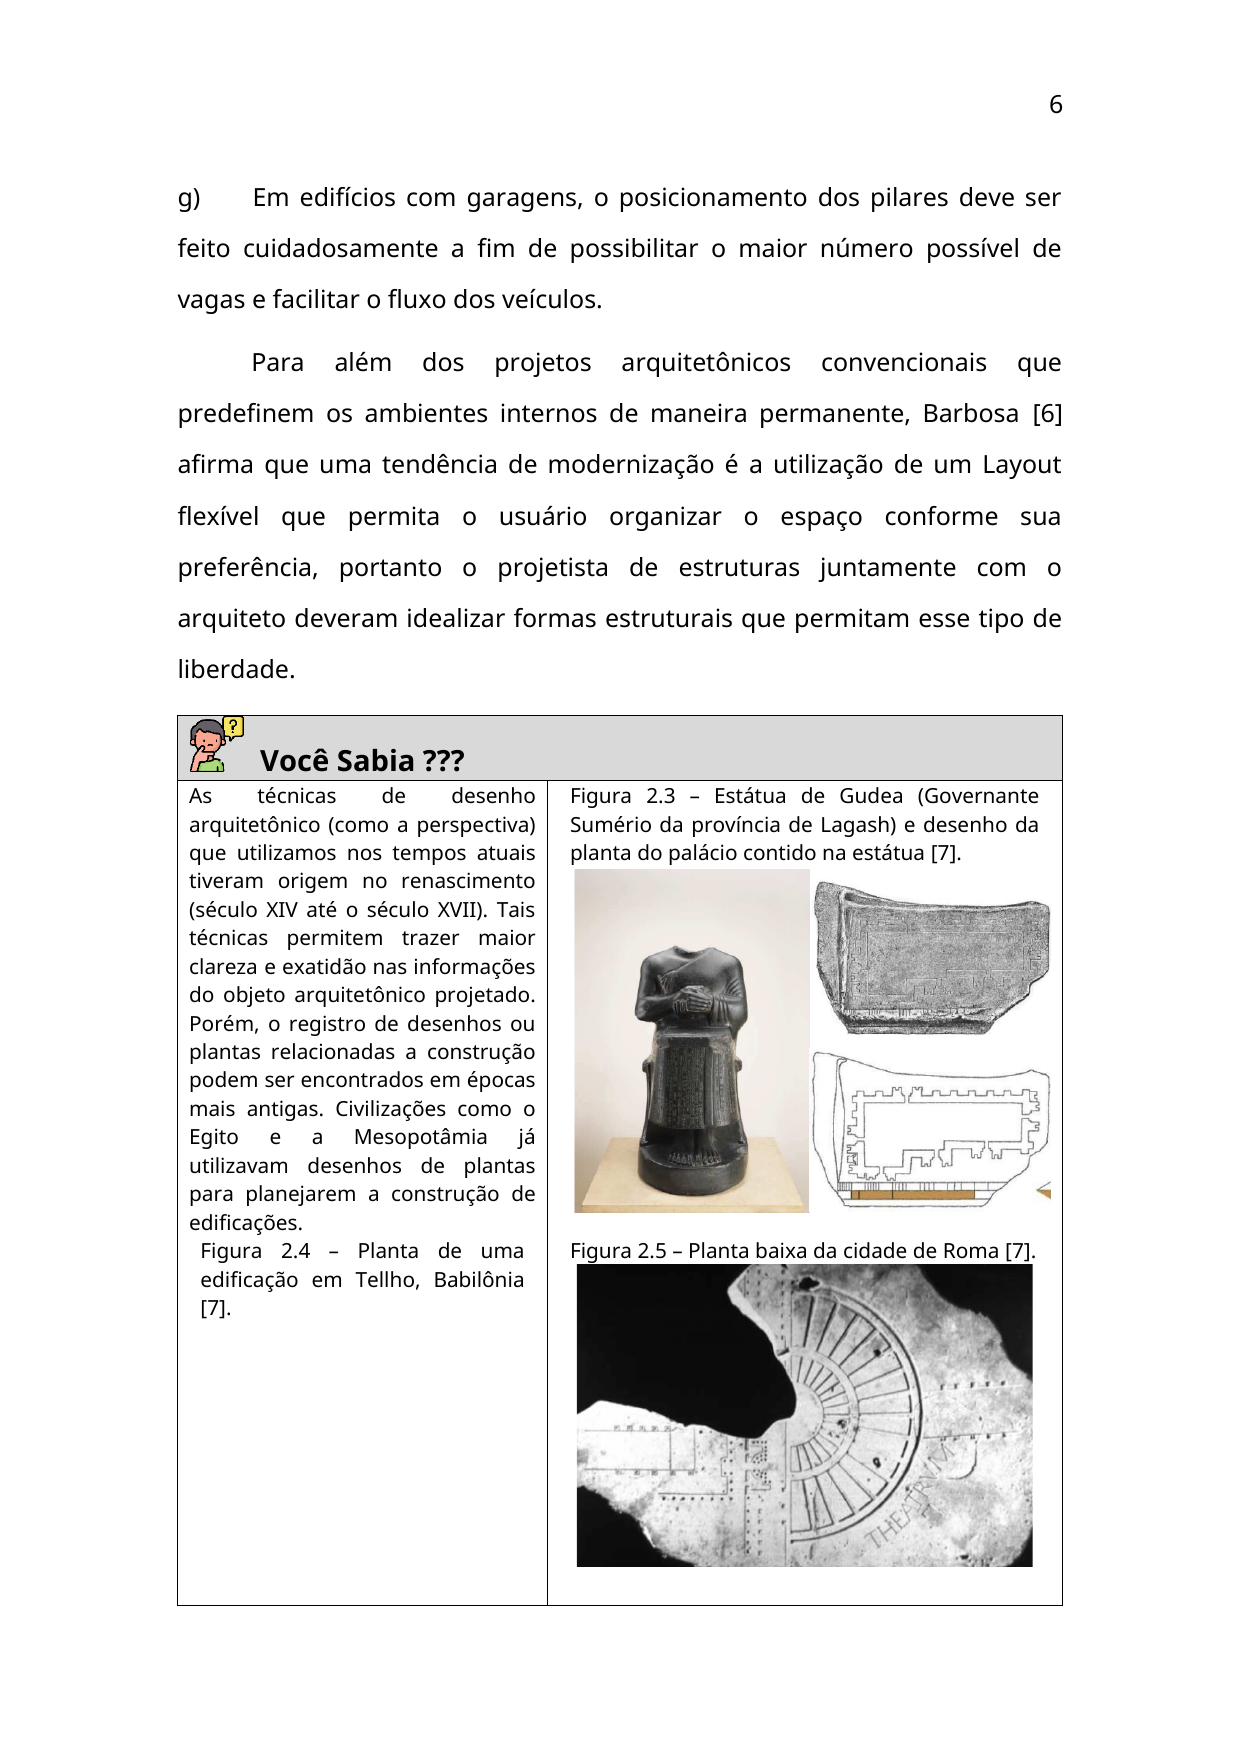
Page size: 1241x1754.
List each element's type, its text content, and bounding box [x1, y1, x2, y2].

picture [576, 1264, 1033, 1567]
picture [188, 715, 245, 772]
list Em edifícios com garagens, o posicionamento dos pilares deve ser feito cuidadosamente a fim de possibilitar o maior número possível de vagas e facilitar o fluxo dos veículos. [177, 179, 1063, 316]
table_header Você Sabia ??? [178, 716, 1062, 780]
text Para além dos projetos arquitetônicos convencionais que predefinem os ambientes internos de maneira permanente, Barbosa [6] afirma que uma tendência de modernização é a utilização de um Layout flexível que permita o usuário organizar o espaço conforme sua preferência, portanto o projetista de estruturas juntamente com o arquiteto deveram idealizar formas estruturais que permitam esse tipo de liberdade. [177, 345, 1063, 685]
picture [569, 866, 1052, 1214]
table_cell As técnicas de desenho arquitetônico (como a perspectiva) que utilizamos nos tempos atuais tiveram origem no renascimento (século XIV até o século XVII). Tais técnicas permitem trazer maior clareza e exatidão nas informações do objeto arquitetônico projetado. Porém, o registro de desenhos ou plantas relacionadas a construção podem ser encontrados em épocas mais antigas. Civilizações como o Egito e a Mesopotâmia já utilizavam desenhos de plantas para planejarem a construção de edificações. [178, 781, 547, 1236]
table_cell [178, 1236, 547, 1605]
table_cell [548, 781, 1062, 1236]
table_cell [548, 1236, 1062, 1605]
